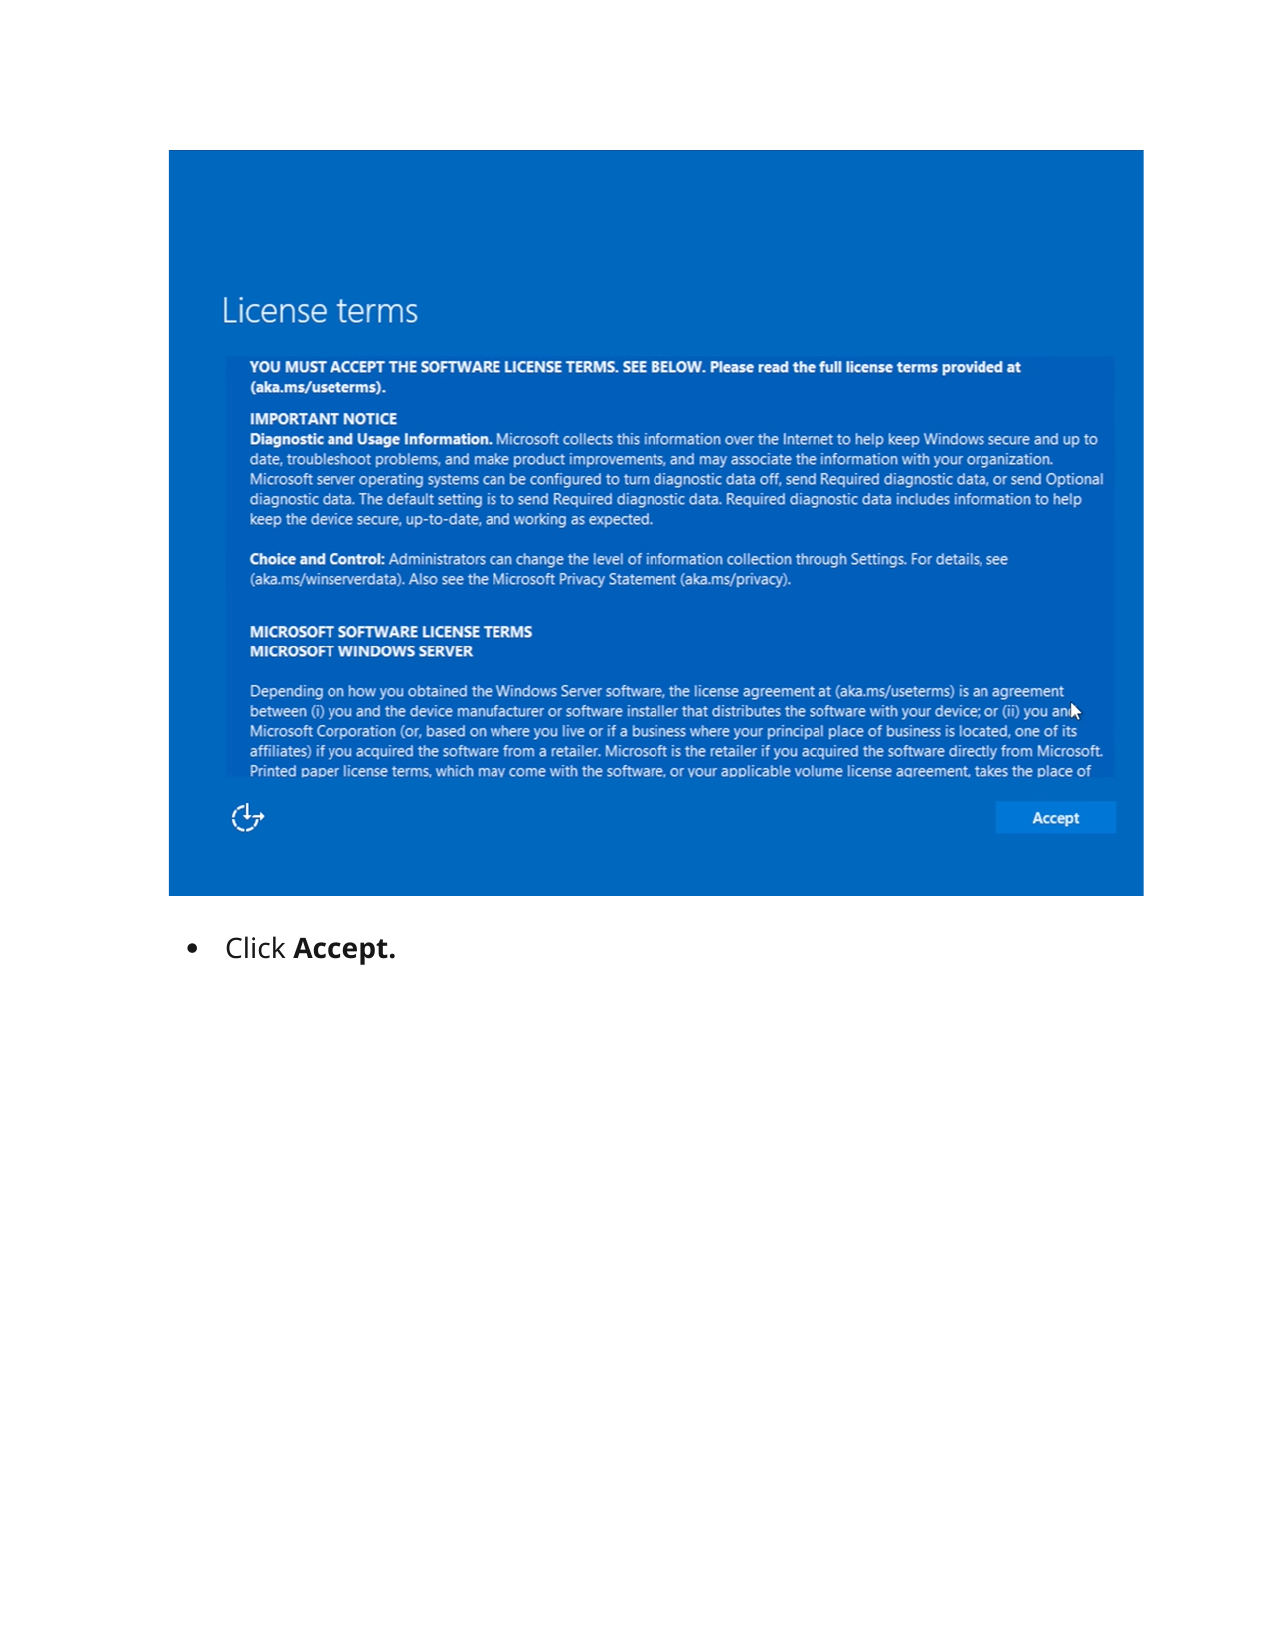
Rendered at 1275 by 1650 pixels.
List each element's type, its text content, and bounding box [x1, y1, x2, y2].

list Click Accept. [187, 929, 1125, 967]
